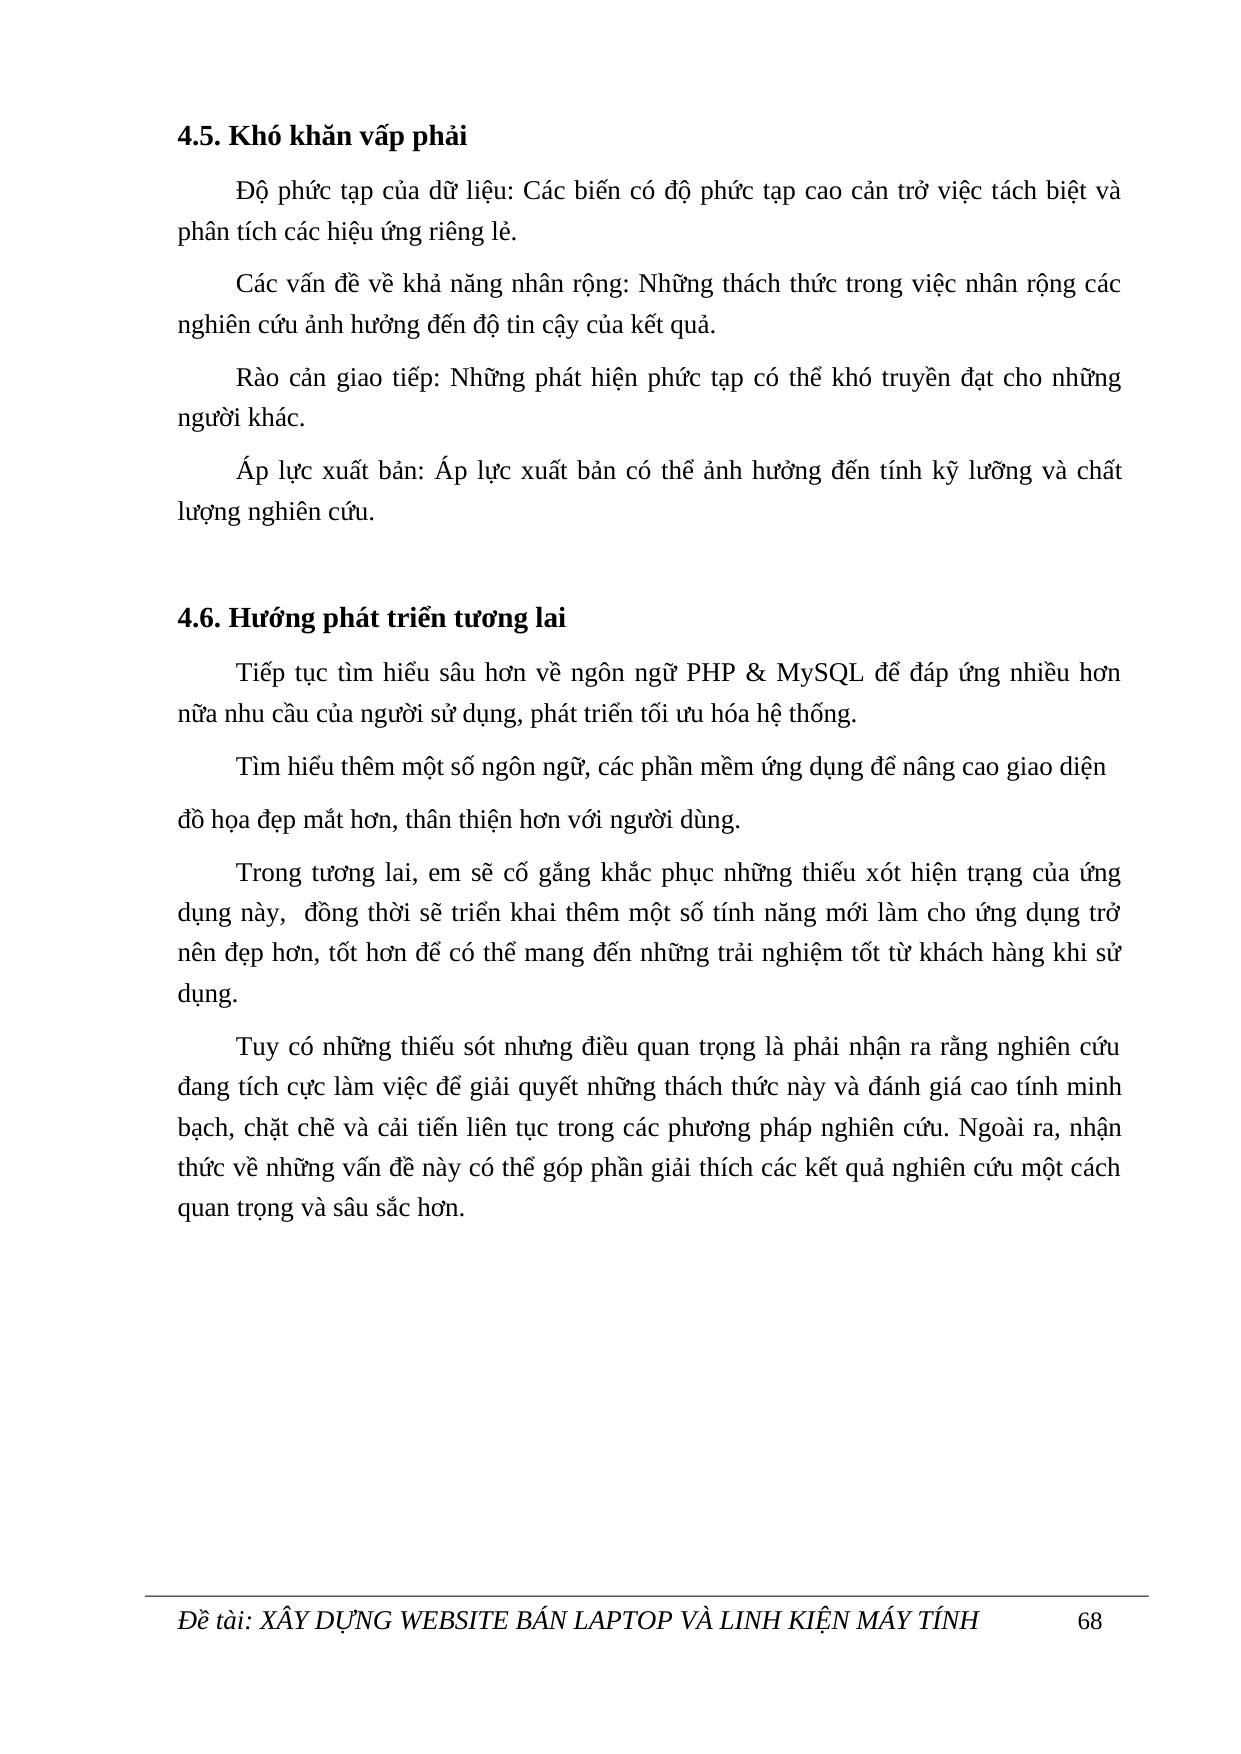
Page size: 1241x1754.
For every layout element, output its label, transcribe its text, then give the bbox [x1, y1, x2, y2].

text Tìm hiểu thêm một số ngôn ngữ, các phần mềm ứng dụng để nâng cao giao diện [177, 750, 1122, 781]
text Rào cản giao tiếp: Những phát hiện phức tạp có thể khó truyền đạt cho những người khác. [177, 361, 1122, 432]
text Các vấn đề về khả năng nhân rộng: Những thách thức trong việc nhân rộng các nghiên cứu ảnh hưởng đến độ tin cậy của kết quả. [177, 267, 1122, 339]
text Trong tương lai, em sẽ cố gắng khắc phục những thiếu xót hiện trạng của ứng dụng này, đồng thời sẽ triển khai thêm một số tính năng mới làm cho ứng dụng trở nên đẹp hơn, tốt hơn để có thể mang đến những trải nghiệm tốt từ khách hàng khi sử dụng. [177, 856, 1122, 1008]
text Tiếp tục tìm hiểu sâu hơn về ngôn ngữ PHP & MySQL để đáp ứng nhiều hơn nữa nhu cầu của người sử dụng, phát triển tối ưu hóa hệ thống. [177, 656, 1122, 728]
subtitle Hướng phát triển tương lai [177, 600, 1122, 634]
text đồ họa đẹp mắt hơn, thân thiện hơn với người dùng. [177, 803, 1122, 834]
subtitle Khó khăn vấp phải [177, 118, 1122, 152]
text Áp lực xuất bản: Áp lực xuất bản có thể ảnh hưởng đến tính kỹ lưỡng và chất lượng nghiên cứu. [177, 454, 1122, 526]
text Độ phức tạp của dữ liệu: Các biến có độ phức tạp cao cản trở việc tách biệt và phân tích các hiệu ứng riêng lẻ. [177, 174, 1122, 246]
text Tuy có những thiếu sót nhưng điều quan trọng là phải nhận ra rằng nghiên cứu đang tích cực làm việc để giải quyết những thách thức này và đánh giá cao tính minh bạch, chặt chẽ và cải tiến liên tục trong các phương pháp nghiên cứu. Ngoài ra, nhận thức về những vấn đề này có thể góp phần giải thích các kết quả nghiên cứu một cách quan trọng và sâu sắc hơn. [177, 1030, 1122, 1223]
